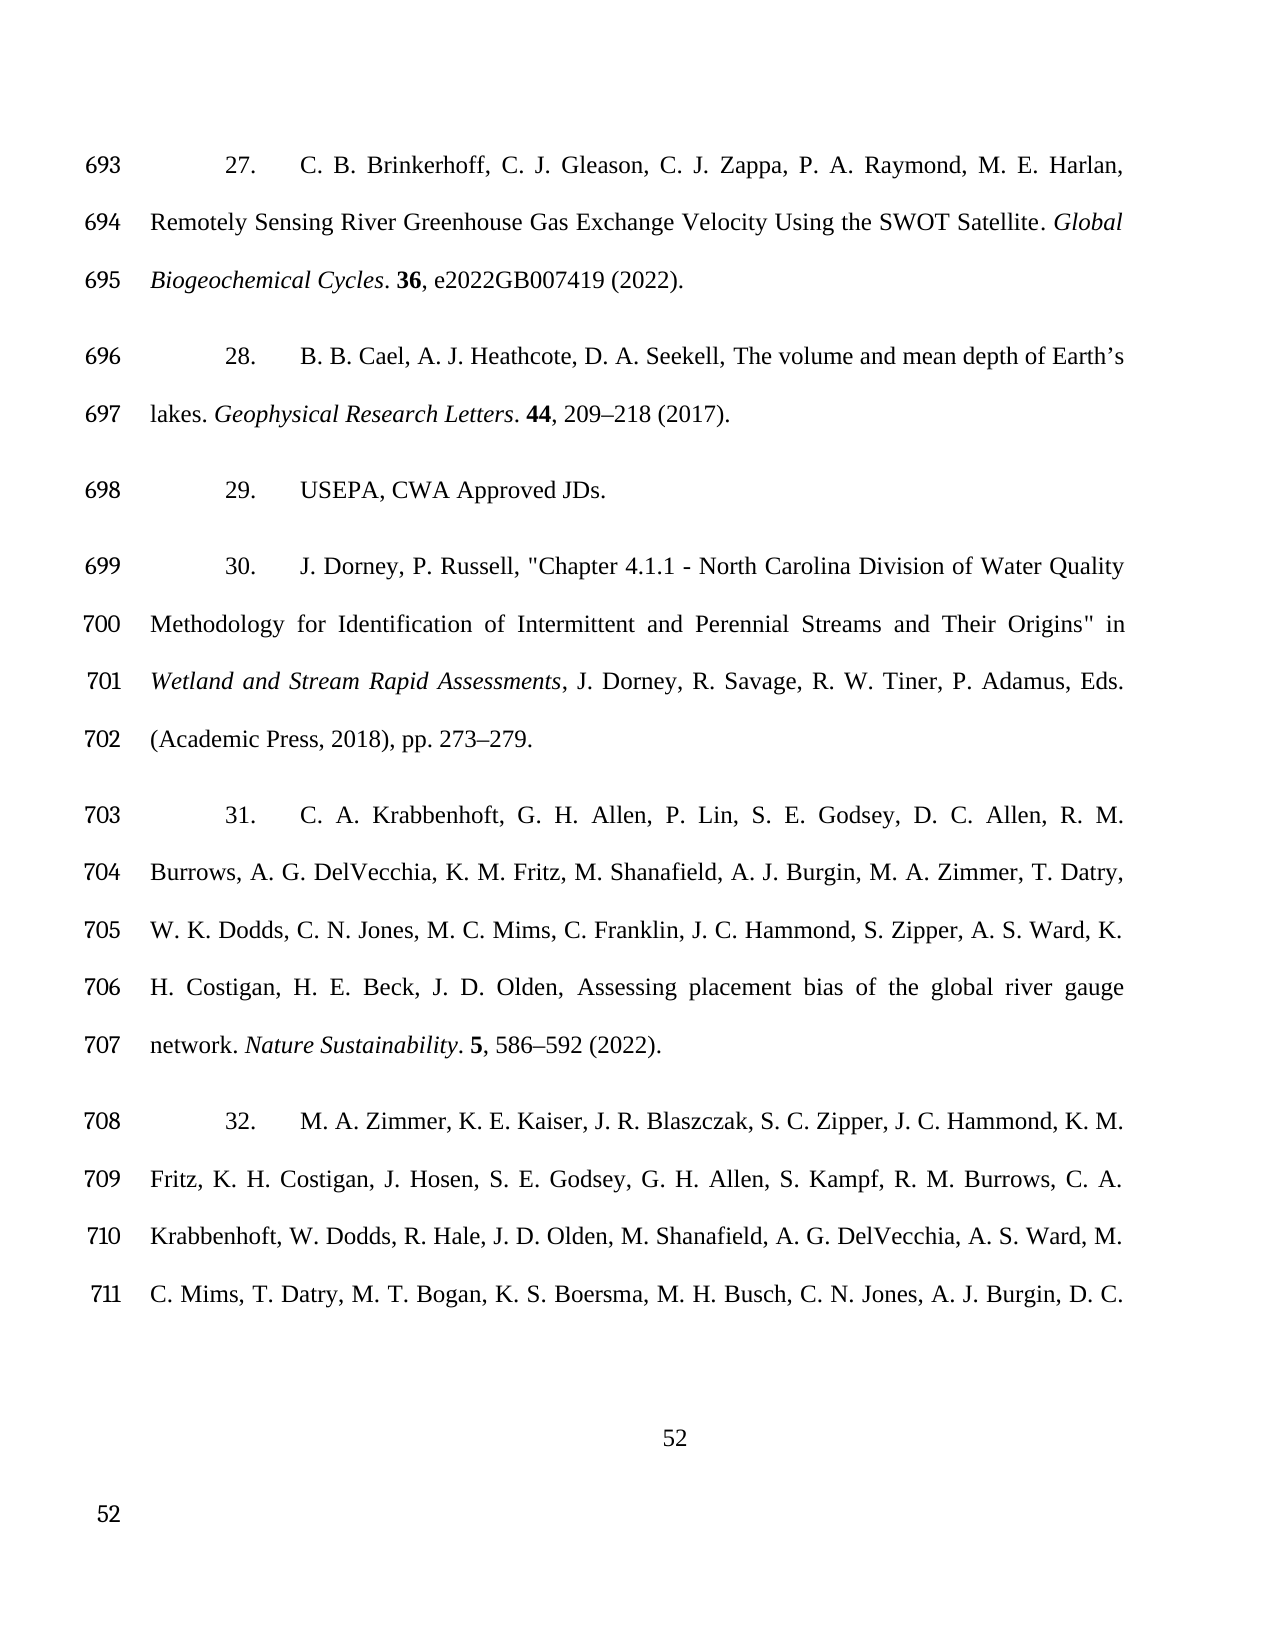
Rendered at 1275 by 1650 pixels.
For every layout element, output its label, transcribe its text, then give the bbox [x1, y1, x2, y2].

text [150, 1106, 1125, 1307]
text 29. USEPA, CWA Approved JDs. [150, 475, 1125, 504]
text 28. B. B. Cael, A. J. Heathcote, D. A. Seekell, The volume and mean depth of Earth’s lakes. Geophysical Research Letters. 44, 209–218 (2017). [150, 341, 1125, 427]
text 30. J. Dorney, P. Russell, "Chapter 4.1.1 - North Carolina Division of Water Quality Methodology for Identification of Intermittent and Perennial Streams and Their Origins" in Wetland and Stream Rapid Assessments, J. Dorney, R. Savage, R. W. Tiner, P. Adamus, Eds. (Academic Press, 2018), pp. 273–279. [150, 551, 1125, 752]
text 31. C. A. Krabbenhoft, G. H. Allen, P. Lin, S. E. Godsey, D. C. Allen, R. M. Burrows, A. G. DelVecchia, K. M. Fritz, M. Shanafield, A. J. Burgin, M. A. Zimmer, T. Datry, W. K. Dodds, C. N. Jones, M. C. Mims, C. Franklin, J. C. Hammond, S. Zipper, A. S. Ward, K. H. Costigan, H. E. Beck, J. D. Olden, Assessing placement bias of the global river gauge network. Nature Sustainability. 5, 586–592 (2022). [150, 800, 1125, 1059]
text 27. C. B. Brinkerhoff, C. J. Gleason, C. J. Zappa, P. A. Raymond, M. E. Harlan, Remotely Sensing River Greenhouse Gas Exchange Velocity Using the SWOT Satellite. Global Biogeochemical Cycles. 36, e2022GB007419 (2022). [150, 150, 1125, 294]
